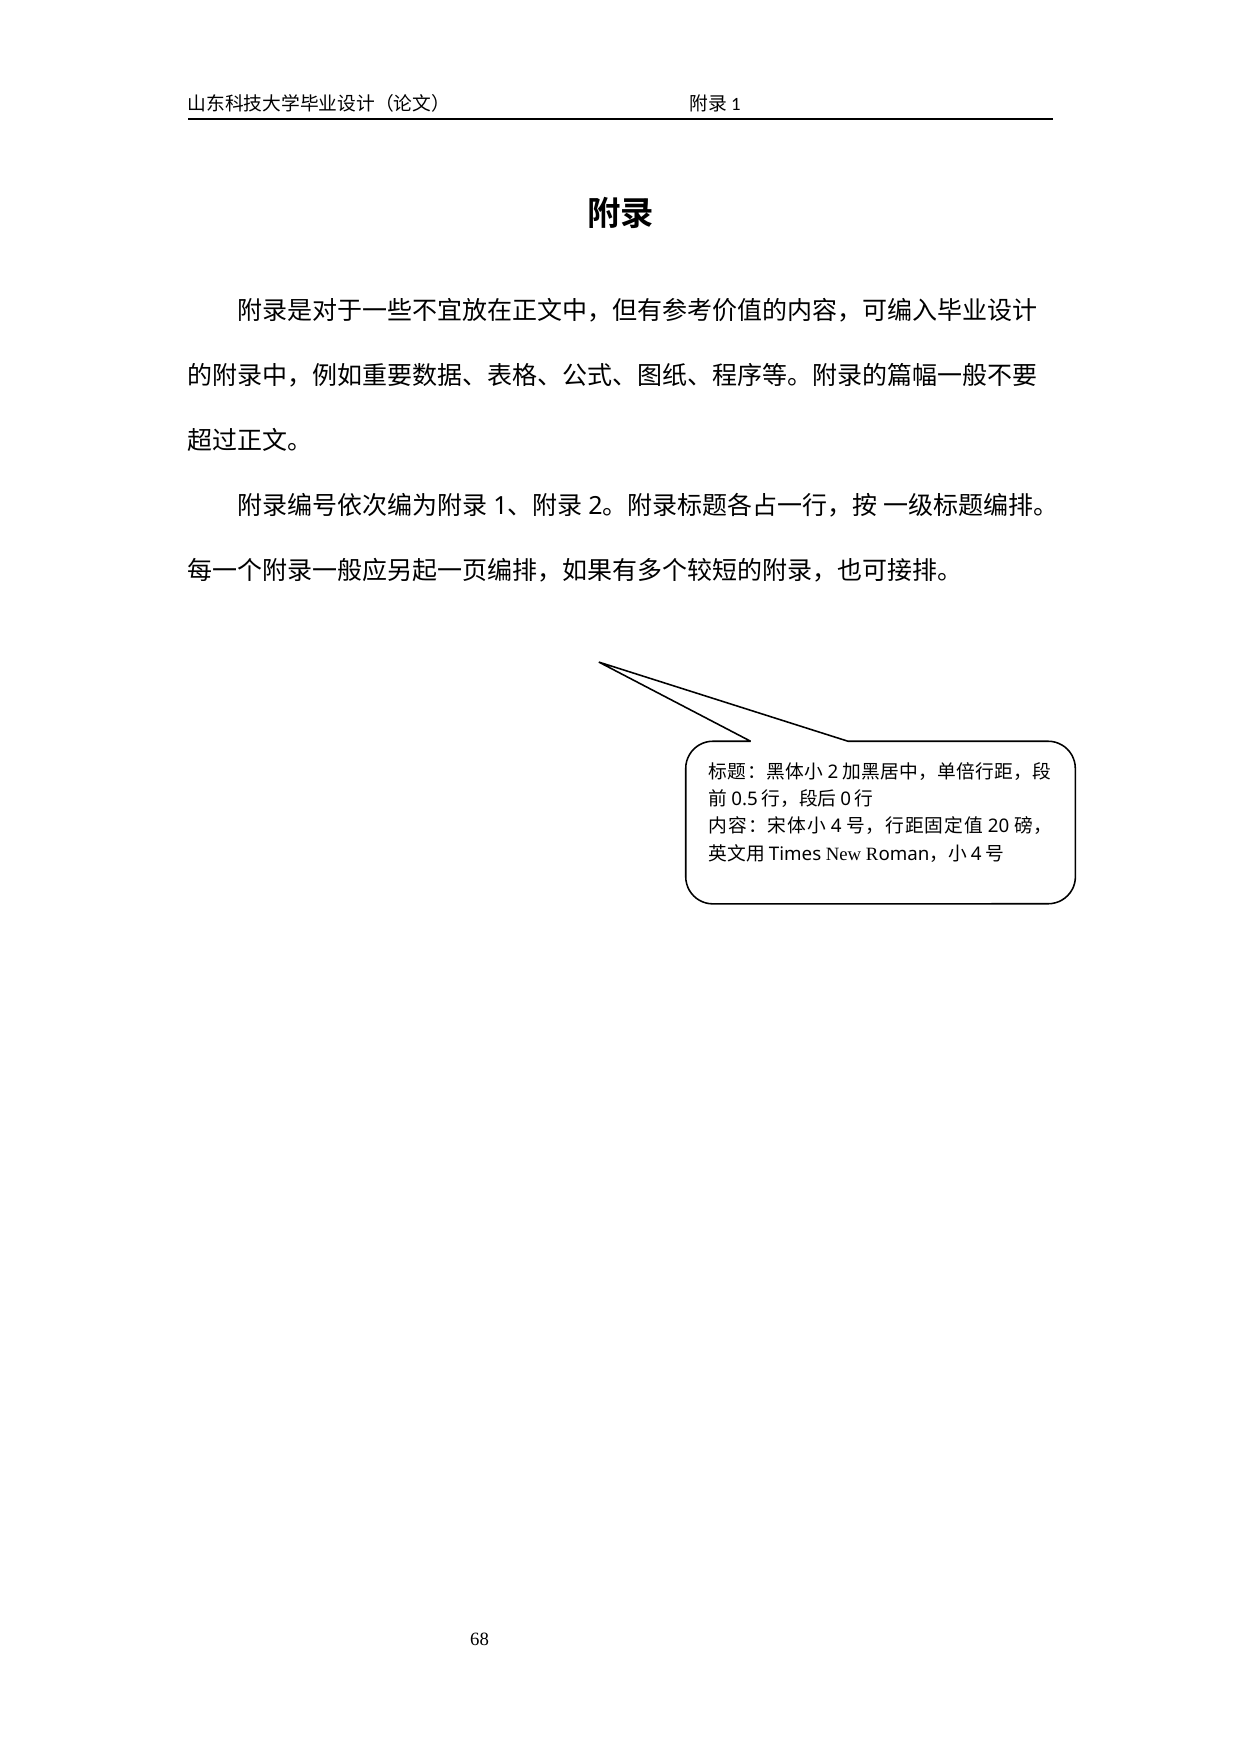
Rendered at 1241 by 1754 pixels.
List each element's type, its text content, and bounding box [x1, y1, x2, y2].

text 附录 [187, 178, 1053, 243]
text 附录是对于一些不宜放在正文中，但有参考价值的内容，可编入毕业设计的附录中，例如重要数据、表格、公式、图纸、程序等。附录的篇幅一般不要超过正文。 [187, 276, 1053, 471]
text 附录编号依次编为附录 1、附录 2。附录标题各占一行，按 一级标题编排。每一个附录一般应另起一页编排，如果有多个较短的附录，也可接排。 [187, 471, 1053, 601]
